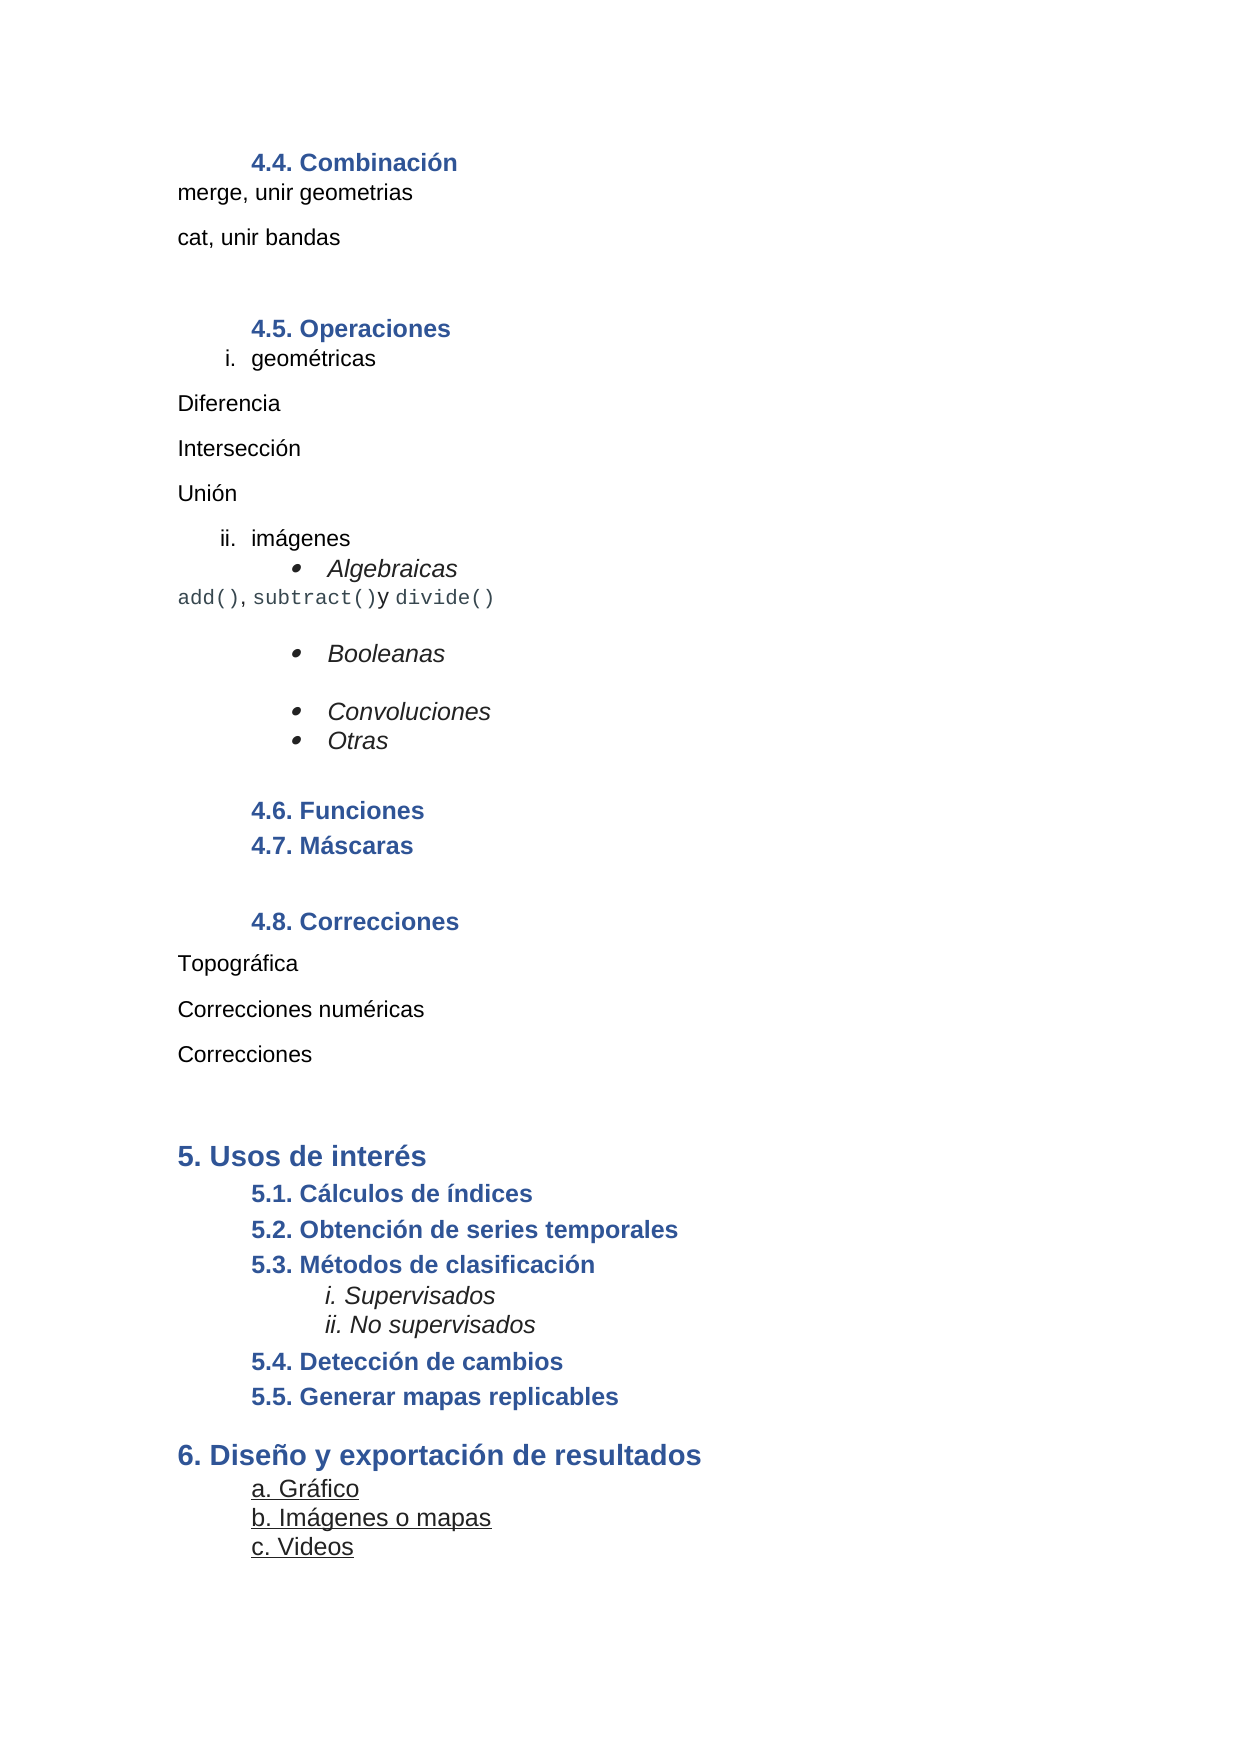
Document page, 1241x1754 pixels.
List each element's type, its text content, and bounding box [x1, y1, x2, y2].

subtitle 4.6. Funciones [251, 796, 1063, 825]
text ii. No supervisados [325, 1310, 1063, 1338]
text merge, unir geometrias [177, 179, 1063, 205]
text Topográfica [177, 950, 1063, 977]
list Algebraicas [290, 554, 1063, 583]
subtitle 5. Usos de interés [177, 1139, 1063, 1173]
text Diferencia [177, 390, 1063, 416]
text Unión [177, 480, 1063, 507]
text c. Videos [251, 1532, 1063, 1561]
list Booleanas [290, 639, 1063, 668]
text Correcciones [177, 1041, 1063, 1067]
text cat, unir bandas [177, 224, 1063, 250]
subtitle 4.8. Correcciones [251, 907, 1063, 936]
subtitle 5.4. Detección de cambios [251, 1347, 1063, 1376]
text Correcciones numéricas [177, 996, 1063, 1022]
subtitle 5.5. Generar mapas replicables [251, 1382, 1063, 1411]
text b. Imágenes o mapas [251, 1503, 1063, 1532]
text add(), subtract()y divide() [177, 583, 1063, 610]
text Intersección [177, 435, 1063, 462]
subtitle 4.4. Combinación [251, 148, 1063, 176]
subtitle 4.5. Operaciones [251, 314, 1063, 343]
list geométricas [236, 345, 1063, 371]
text i. Supervisados [325, 1281, 1063, 1310]
subtitle 5.2. Obtención de series temporales [251, 1215, 1063, 1243]
list imágenes [236, 525, 1063, 552]
subtitle 5.1. Cálculos de índices [251, 1179, 1063, 1208]
text a. Gráfico [251, 1474, 1063, 1503]
subtitle 6. Diseño y exportación de resultados [177, 1438, 1063, 1472]
subtitle 4.7. Máscaras [251, 831, 1063, 860]
subtitle 5.3. Métodos de clasificación [251, 1250, 1063, 1279]
list Convoluciones [290, 697, 1063, 726]
list Otras [290, 726, 1063, 754]
